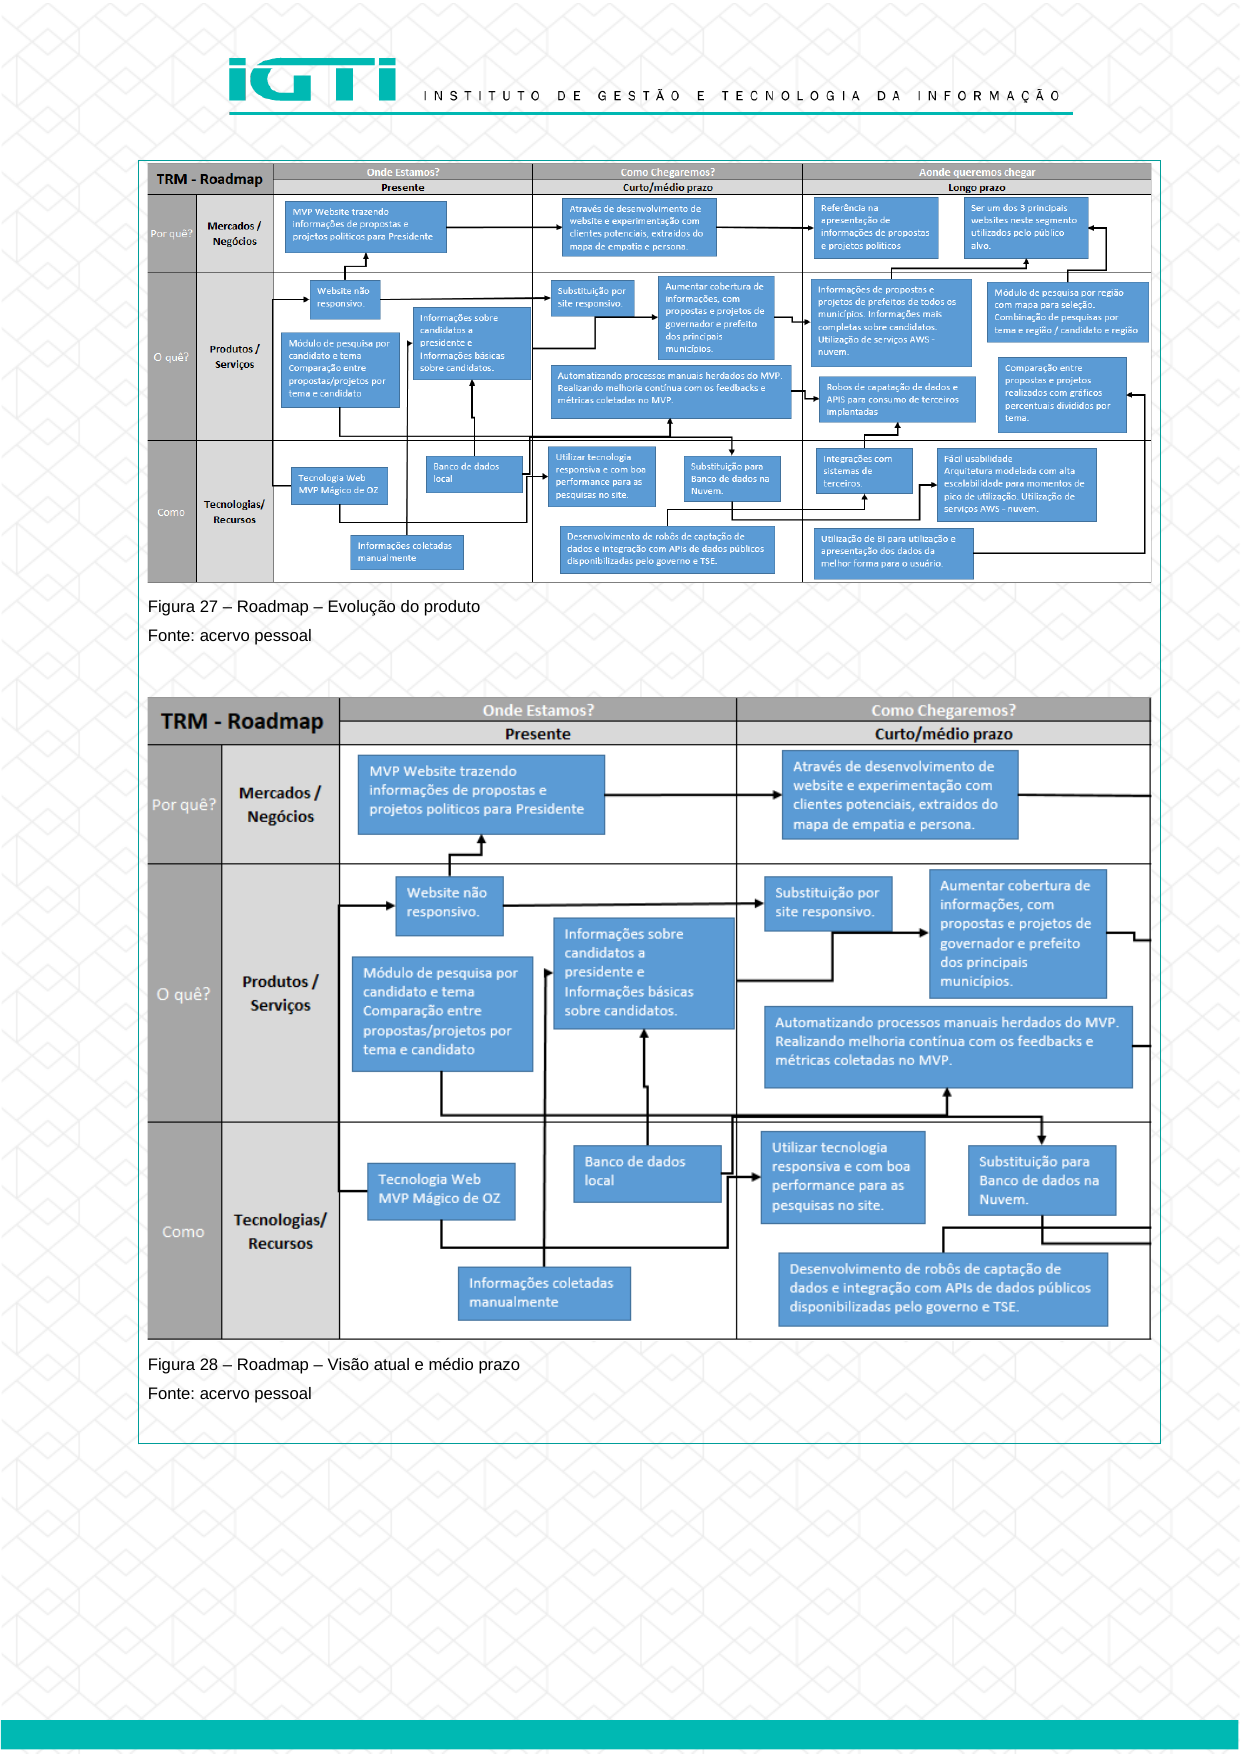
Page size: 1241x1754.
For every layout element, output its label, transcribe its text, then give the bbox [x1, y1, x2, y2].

text Figura 27 – Roadmap – Evolução do produto [139, 594, 1160, 616]
text Fonte: acervo pessoal [139, 623, 1160, 645]
picture [1, 3, 1241, 1754]
text Figura 28 – Roadmap – Visão atual e médio prazo [139, 1352, 1160, 1374]
text Fonte: acervo pessoal [139, 1381, 1160, 1403]
